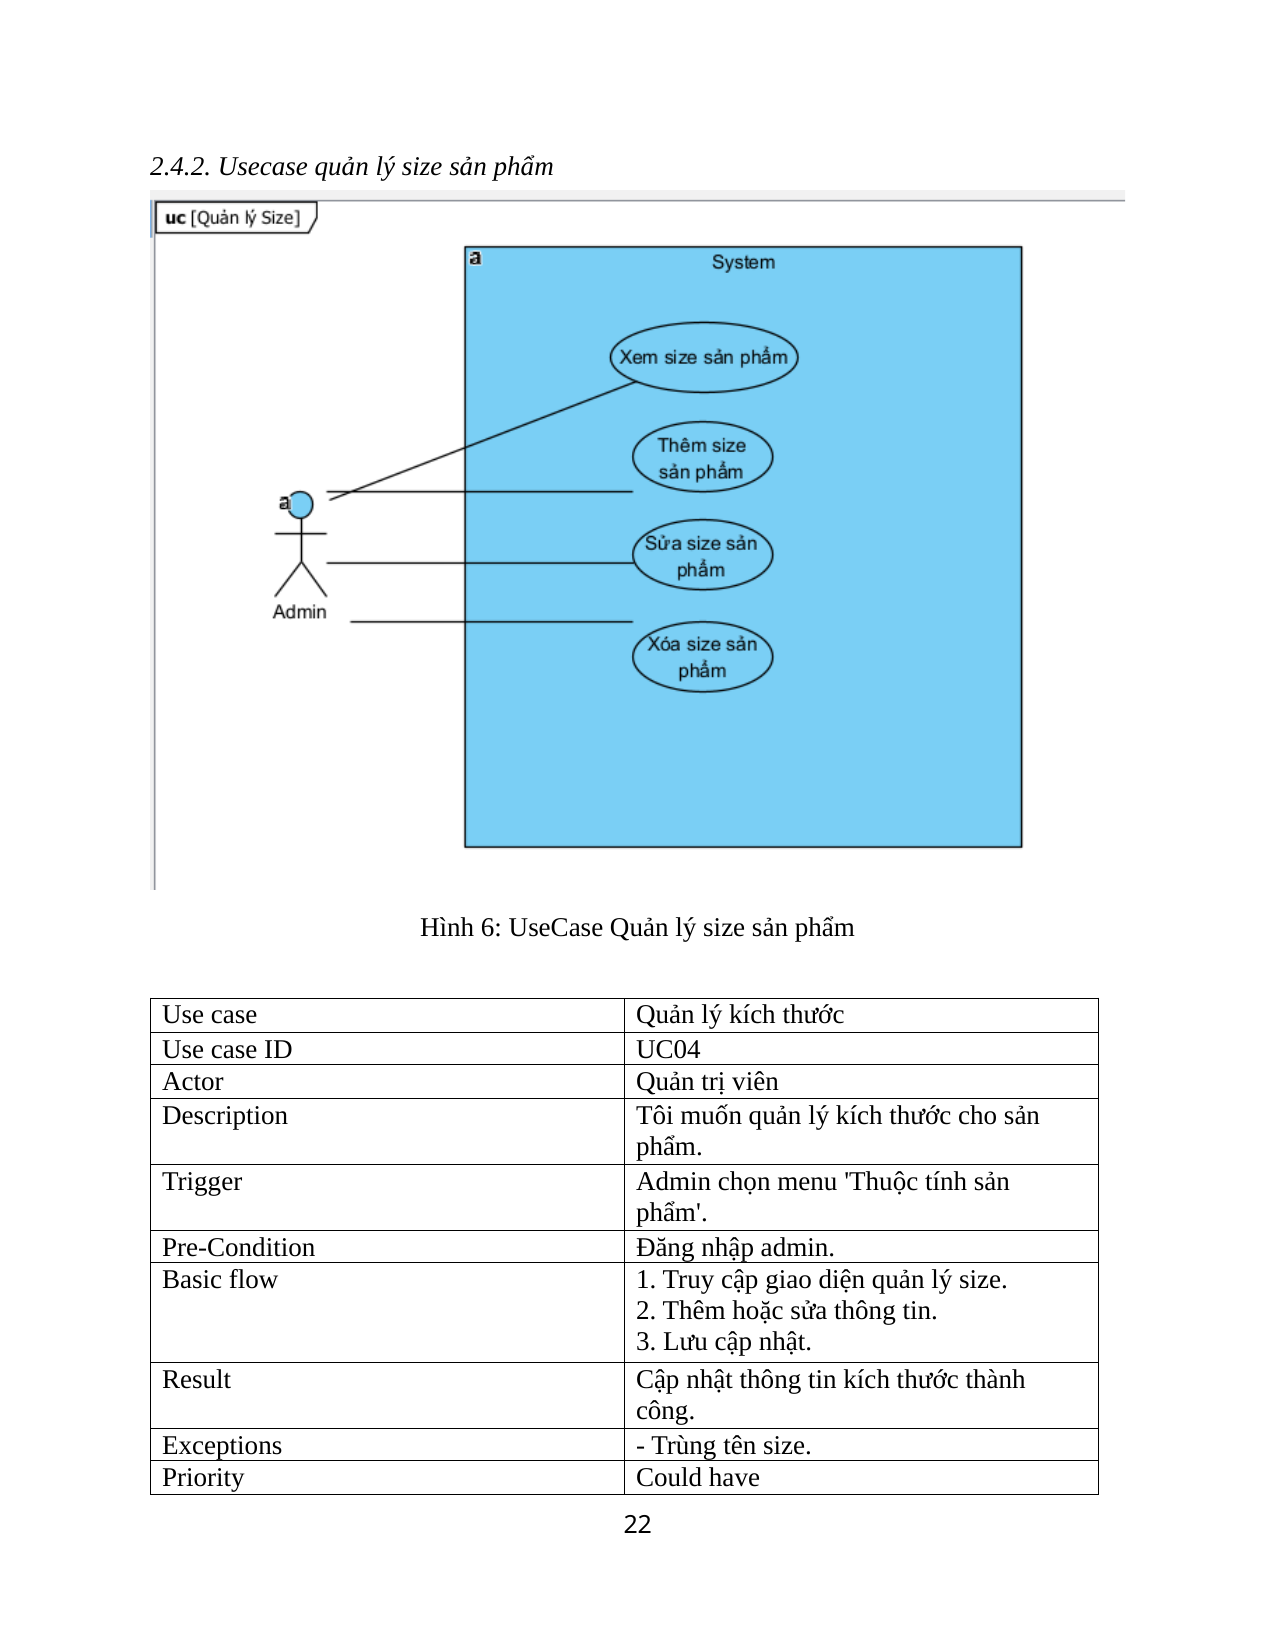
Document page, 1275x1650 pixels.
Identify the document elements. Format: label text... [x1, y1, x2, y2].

table_cell Đăng nhập admin. [625, 1231, 1098, 1262]
table_cell Actor [151, 1065, 624, 1098]
table_cell Exceptions [151, 1429, 624, 1460]
table_cell Cập nhật thông tin kích thước thành công. [625, 1363, 1098, 1428]
picture [150, 190, 1125, 890]
table_cell Result [151, 1363, 624, 1428]
table_header Use case [151, 999, 624, 1032]
table_cell Priority [151, 1461, 624, 1494]
table_cell Basic flow [151, 1263, 624, 1362]
table_cell Admin chọn menu 'Thuộc tính sản phẩm'. [625, 1165, 1098, 1230]
table_cell Pre-Condition [151, 1231, 624, 1262]
table_cell Trigger [151, 1165, 624, 1230]
table_cell UC04 [625, 1033, 1098, 1064]
table_cell Description [151, 1099, 624, 1164]
table_cell - Trùng tên size. [625, 1429, 1098, 1460]
table_header Quản lý kích thước [625, 999, 1098, 1032]
subtitle 2.4.2. Usecase quản lý size sản phẩm [150, 150, 1125, 181]
table_cell 1. Truy cập giao diện quản lý size. 2. Thêm hoặc sửa thông tin. 3. Lưu cập nhật. [625, 1263, 1098, 1362]
table_cell Could have [625, 1461, 1098, 1494]
table_cell Use case ID [151, 1033, 624, 1064]
text Hình 6: UseCase Quản lý size sản phẩm [150, 912, 1125, 943]
table_cell Quản trị viên [625, 1065, 1098, 1098]
table_cell Tôi muốn quản lý kích thước cho sản phẩm. [625, 1099, 1098, 1164]
